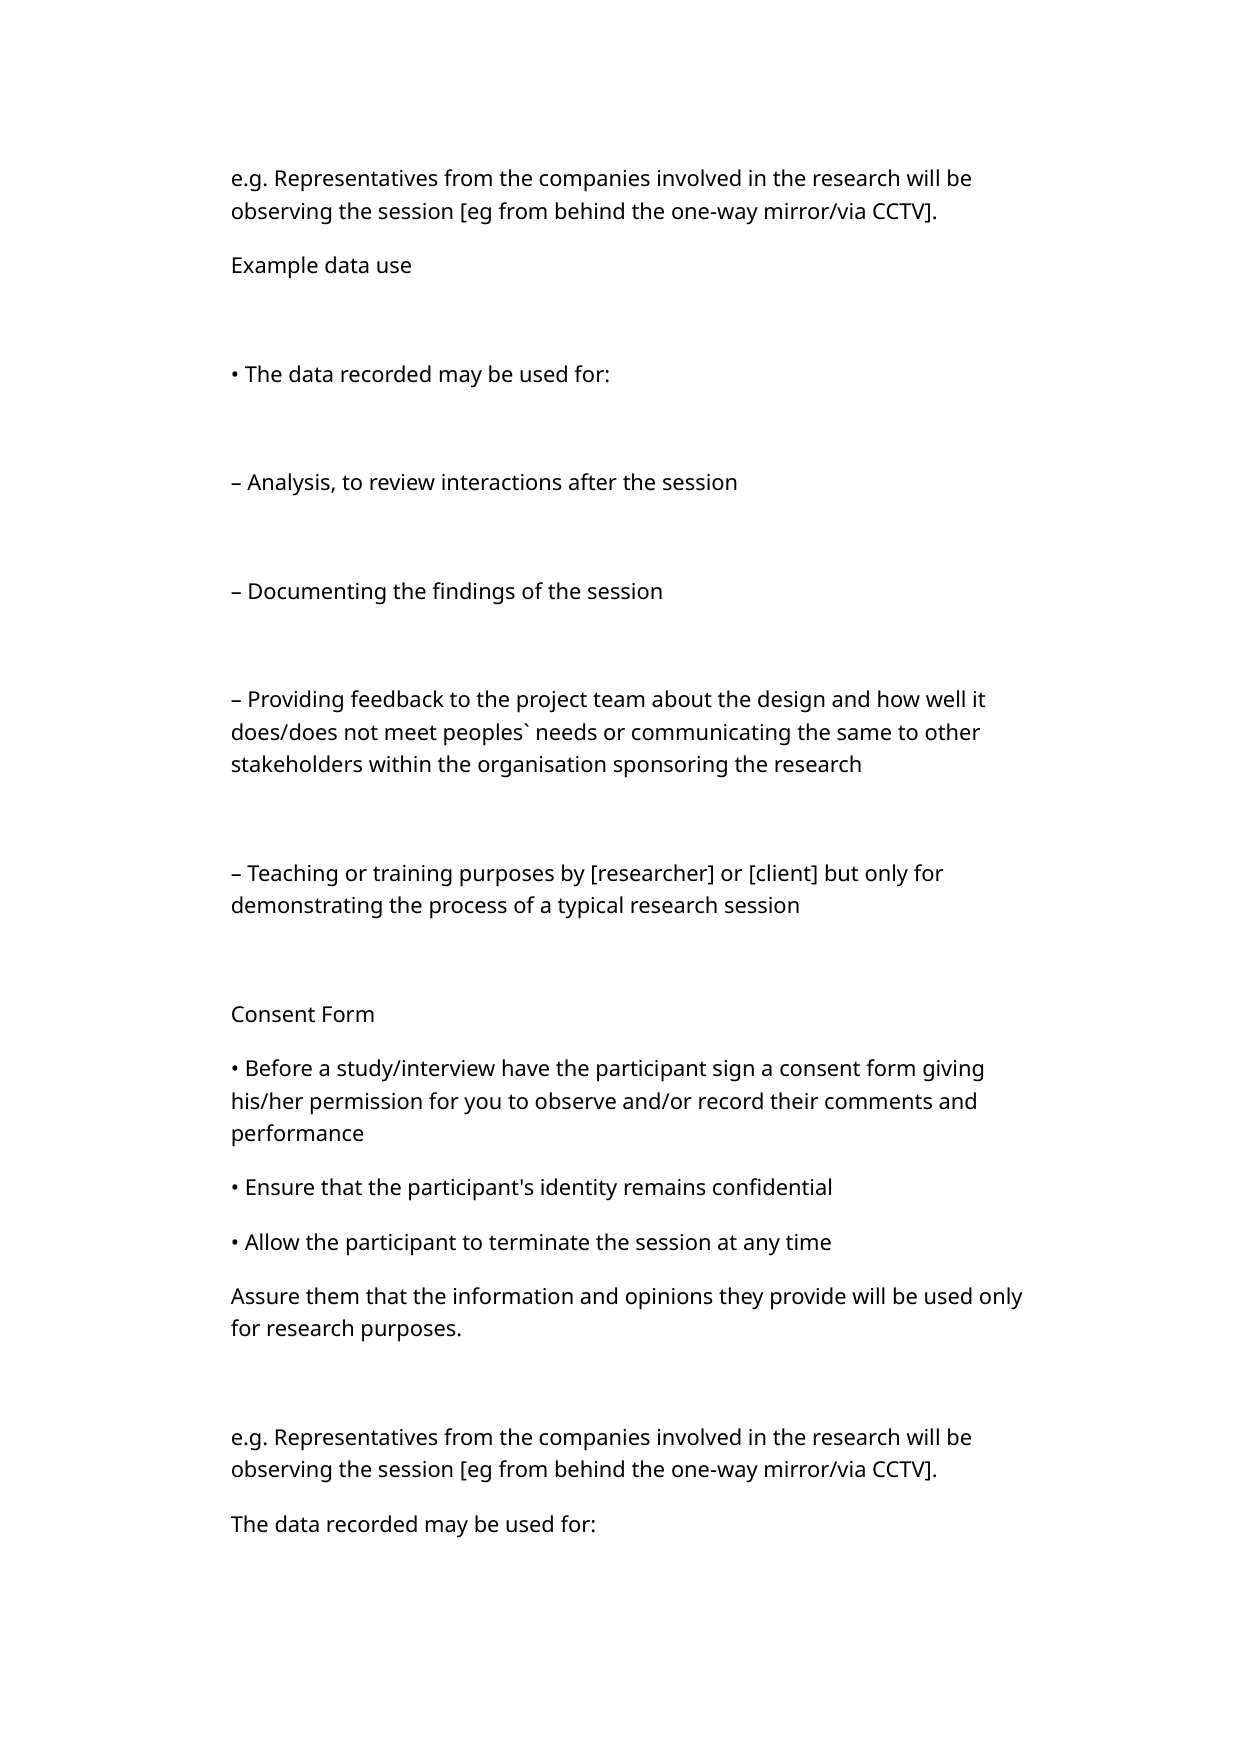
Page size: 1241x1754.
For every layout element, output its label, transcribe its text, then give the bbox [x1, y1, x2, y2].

text e.g. Representatives from the companies involved in the research will be observing the session [eg from behind the one-way mirror/via CCTV]. [231, 1421, 1053, 1486]
text Example data use [231, 249, 1053, 281]
text • Ensure that the participant's identity remains confidential [231, 1171, 1053, 1203]
text – Analysis, to review interactions after the session [231, 466, 1053, 498]
text – Documenting the findings of the session [231, 574, 1053, 607]
text – Providing feedback to the project team about the design and how well it does/does not meet peoples` needs or communicating the same to other stakeholders within the organisation sponsoring the research [231, 683, 1053, 780]
text • The data recorded may be used for: [231, 357, 1053, 390]
text Assure them that the information and opinions they provide will be used only for research purposes. [231, 1279, 1053, 1344]
text Consent Form [231, 997, 1053, 1030]
text – Teaching or training purposes by [researcher] or [client] but only for demonstrating the process of a typical research session [231, 856, 1053, 921]
text • Before a study/interview have the participant sign a consent form giving his/her permission for you to observe and/or record their comments and performance [231, 1052, 1053, 1149]
text The data recorded may be used for: [231, 1507, 1053, 1540]
text e.g. Representatives from the companies involved in the research will be observing the session [eg from behind the one-way mirror/via CCTV]. [231, 162, 1053, 227]
text • Allow the participant to terminate the session at any time [231, 1225, 1053, 1258]
